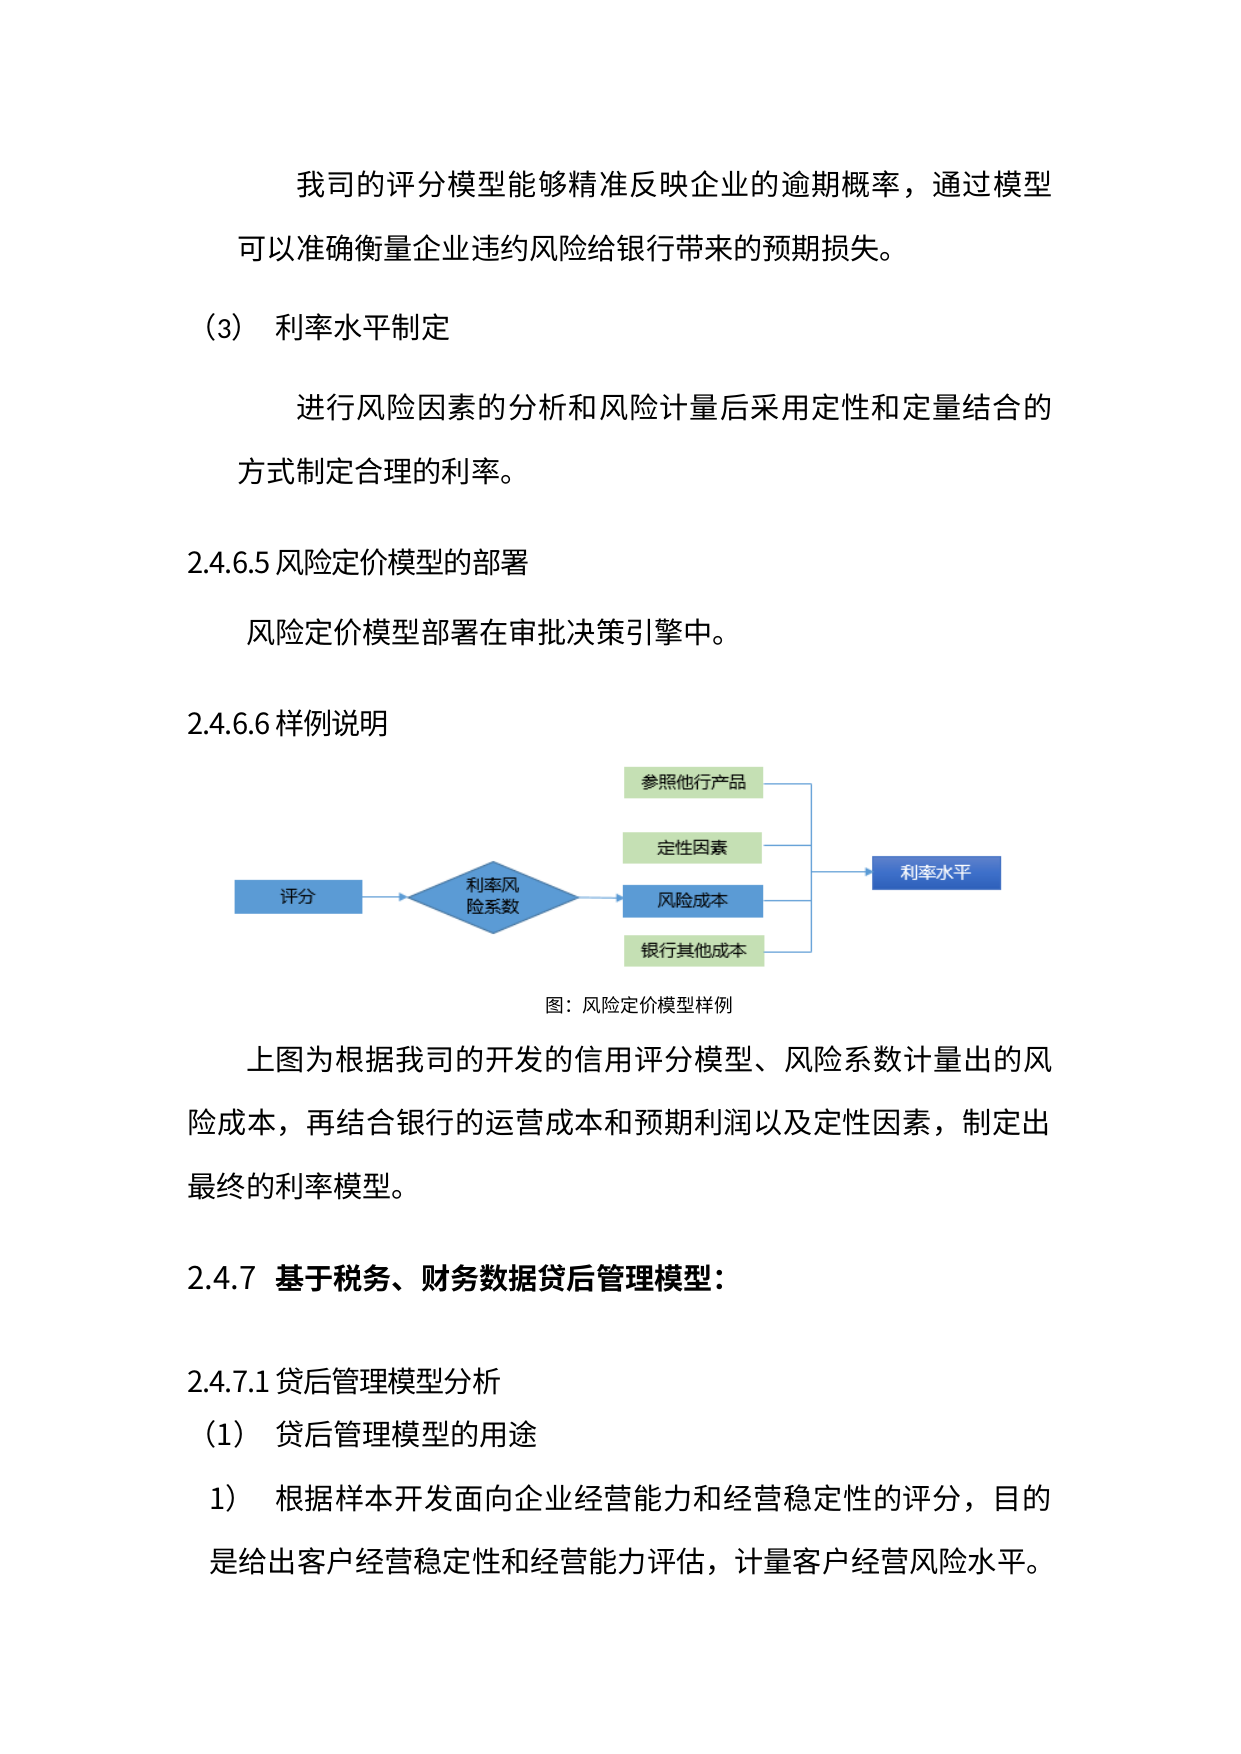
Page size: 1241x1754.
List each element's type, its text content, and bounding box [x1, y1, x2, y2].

list 贷后管理模型的用途 [187, 1412, 1053, 1454]
list 风险定价模型的部署 [187, 528, 1053, 593]
list 样例说明 [187, 689, 1053, 754]
text 风险定价模型部署在审批决策引擎中。 [187, 609, 1053, 651]
list 根据样本开发面向企业经营能力和经营稳定性的评分，目的是给出客户经营稳定性和经营能力评估，计量客户经营风险水平。 [209, 1475, 1053, 1581]
list 利率水平制定 [187, 305, 1053, 347]
list 基于税务、财务数据贷后管理模型： [187, 1243, 1053, 1308]
text 进行风险因素的分析和风险计量后采用定性和定量结合的方式制定合理的利率。 [237, 385, 1053, 491]
text 上图为根据我司的开发的信用评分模型、风险系数计量出的风险成本，再结合银行的运营成本和预期利润以及定性因素，制定出最终的利率模型。 [187, 1036, 1053, 1206]
list 贷后管理模型分析 [187, 1347, 1053, 1412]
text 图：风险定价模型样例 [187, 988, 1053, 1020]
text 我司的评分模型能够精准反映企业的逾期概率，通过模型可以准确衡量企业违约风险给银行带来的预期损失。 [237, 162, 1053, 268]
picture [231, 762, 1005, 973]
